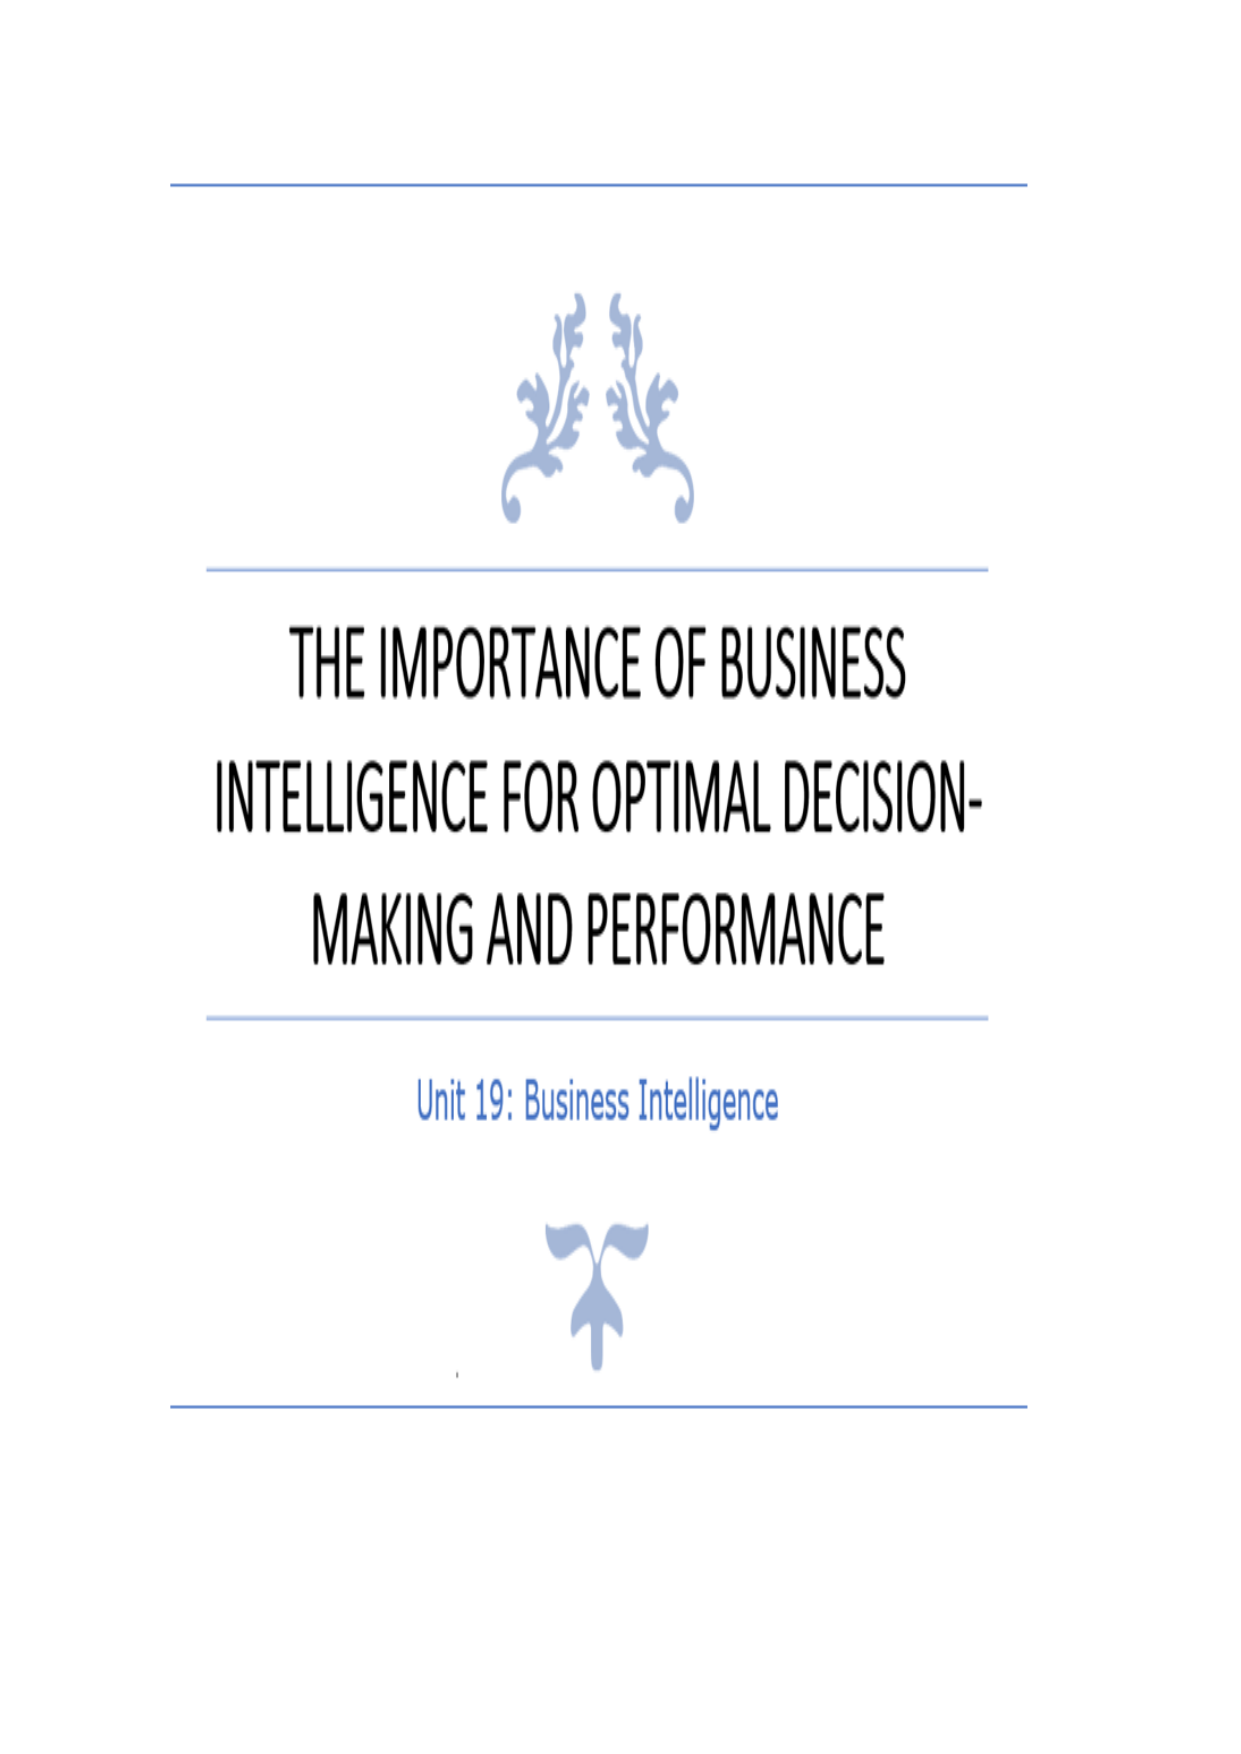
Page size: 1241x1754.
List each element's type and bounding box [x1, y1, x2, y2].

picture [150, 150, 1091, 1483]
